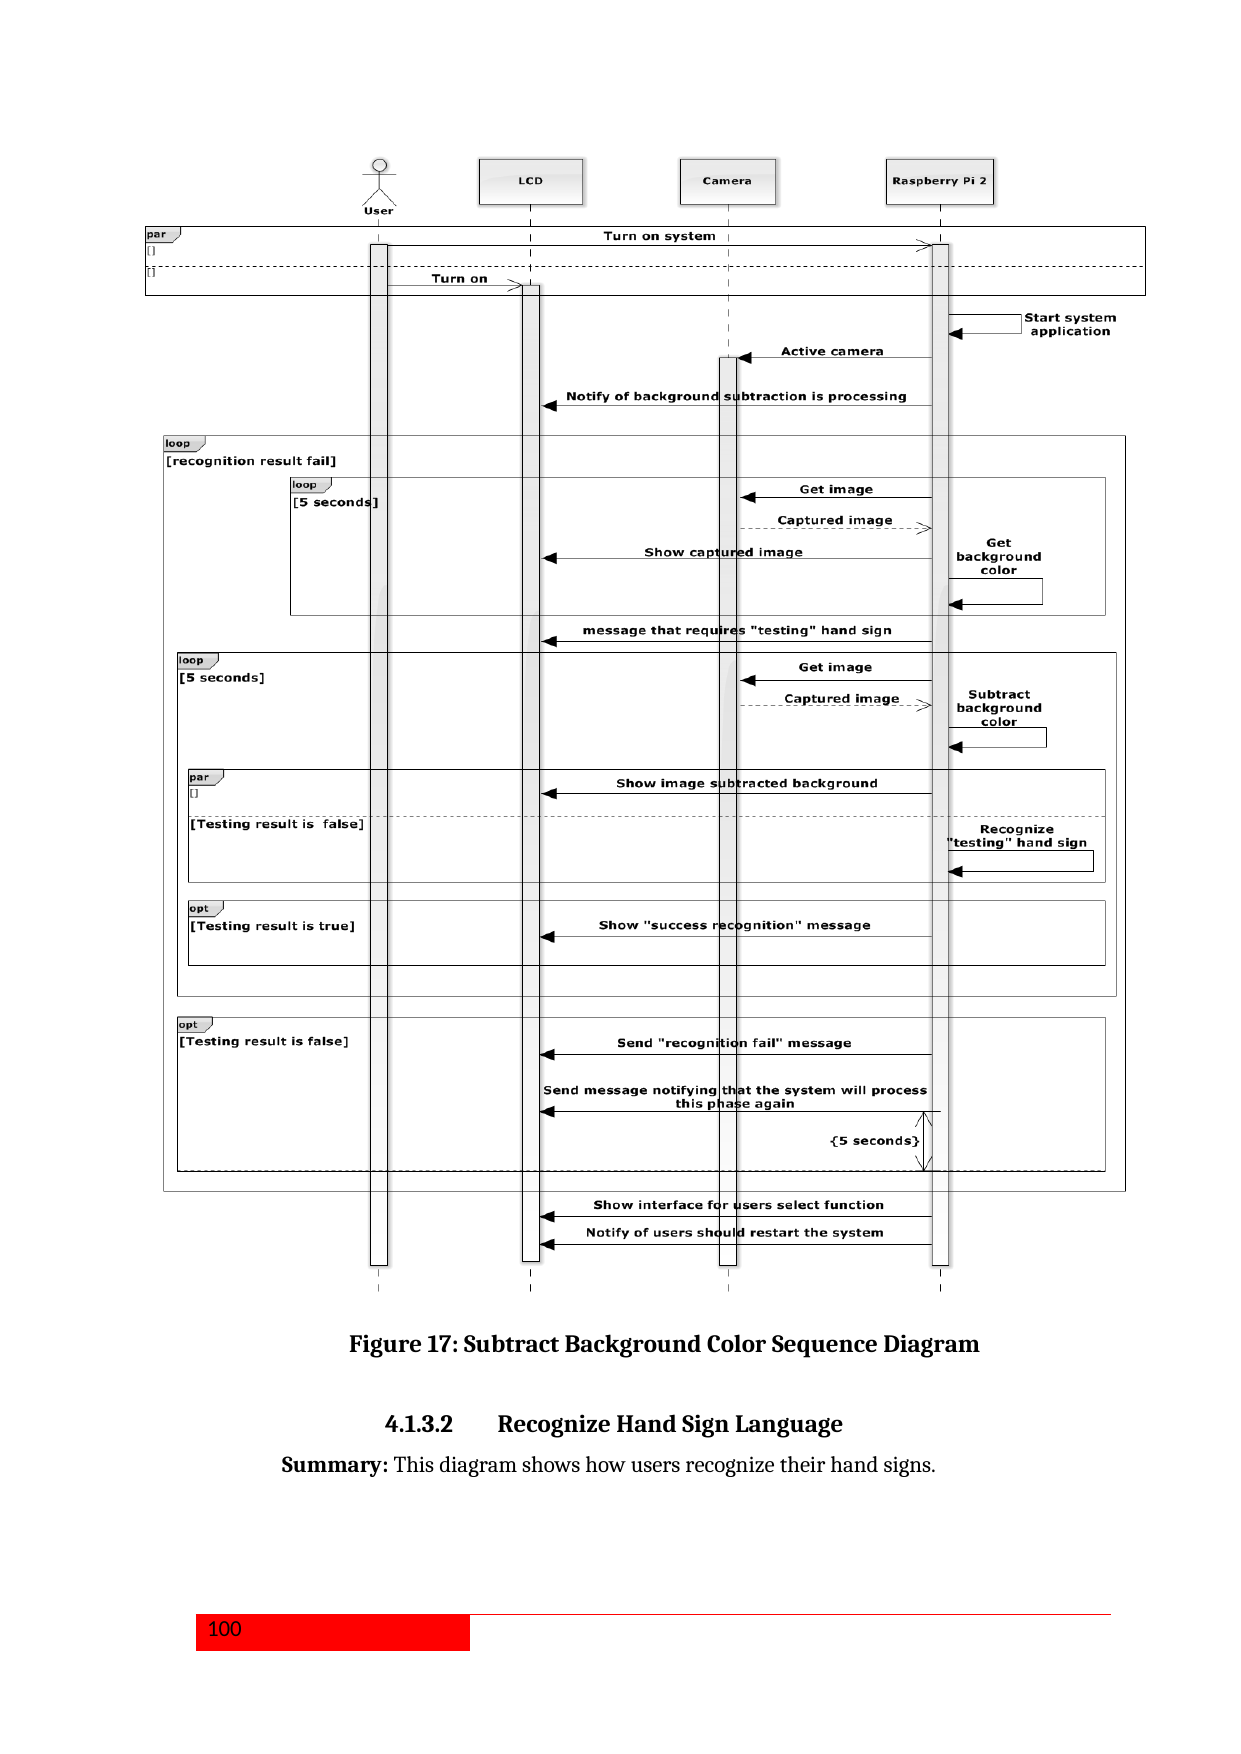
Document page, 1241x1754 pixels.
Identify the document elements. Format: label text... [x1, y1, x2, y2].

subtitle Recognize Hand Sign Language [385, 1410, 1122, 1439]
list Summary: This diagram shows how users recognize their hand signs. [282, 1451, 1122, 1478]
list Figure 17: Subtract Background Color Sequence Diagram [207, 1330, 1122, 1359]
picture [132, 147, 1158, 1306]
